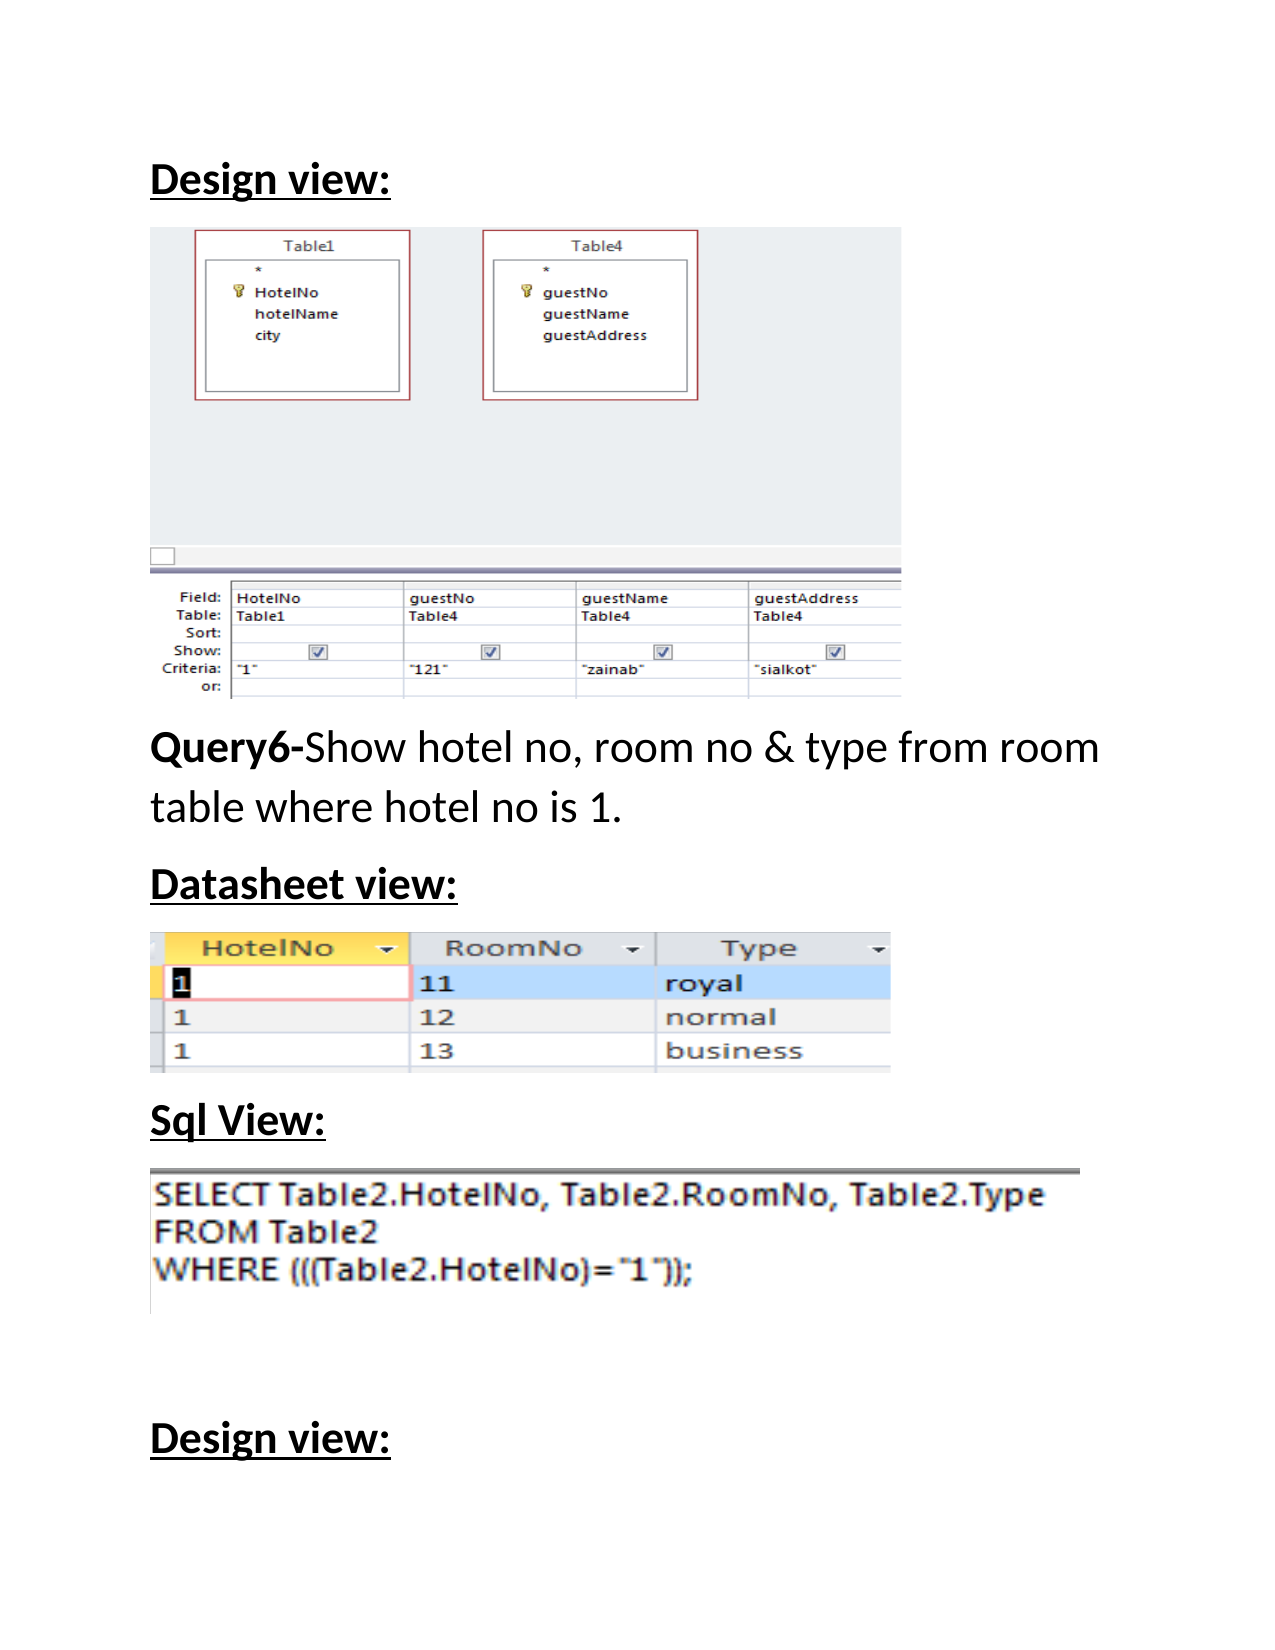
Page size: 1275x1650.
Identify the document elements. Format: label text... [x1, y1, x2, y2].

text Sql View: [150, 1091, 1125, 1147]
text Query6-Show hotel no, room no & type from room table where hotel no is 1. [150, 718, 1125, 834]
picture [150, 1168, 1080, 1314]
text Datasheet view: [150, 855, 1125, 911]
picture [150, 227, 902, 699]
text Design view: [150, 1409, 1125, 1465]
picture [150, 932, 891, 1073]
text Design view: [150, 150, 1125, 206]
